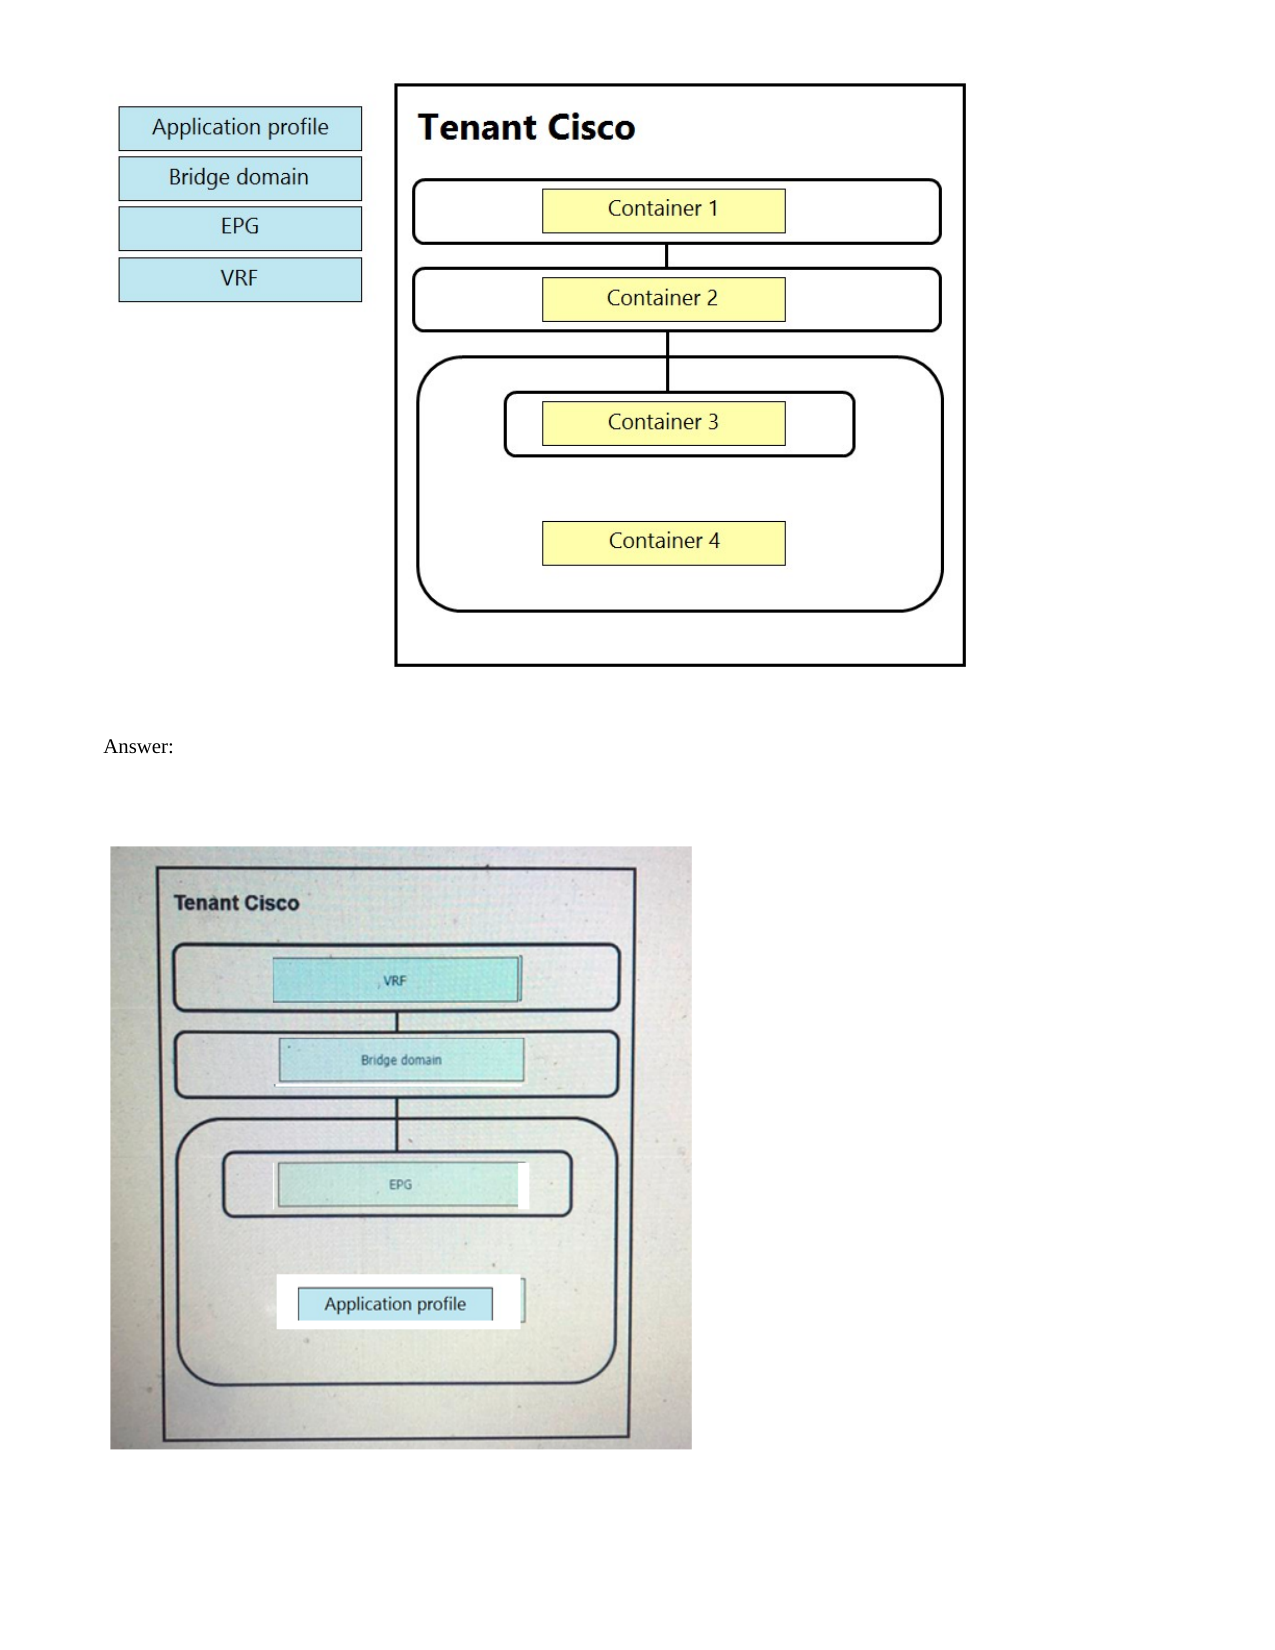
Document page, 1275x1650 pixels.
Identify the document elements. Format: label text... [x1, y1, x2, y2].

picture [103, 75, 969, 670]
text Answer: [103, 734, 1172, 758]
picture [103, 839, 697, 1457]
